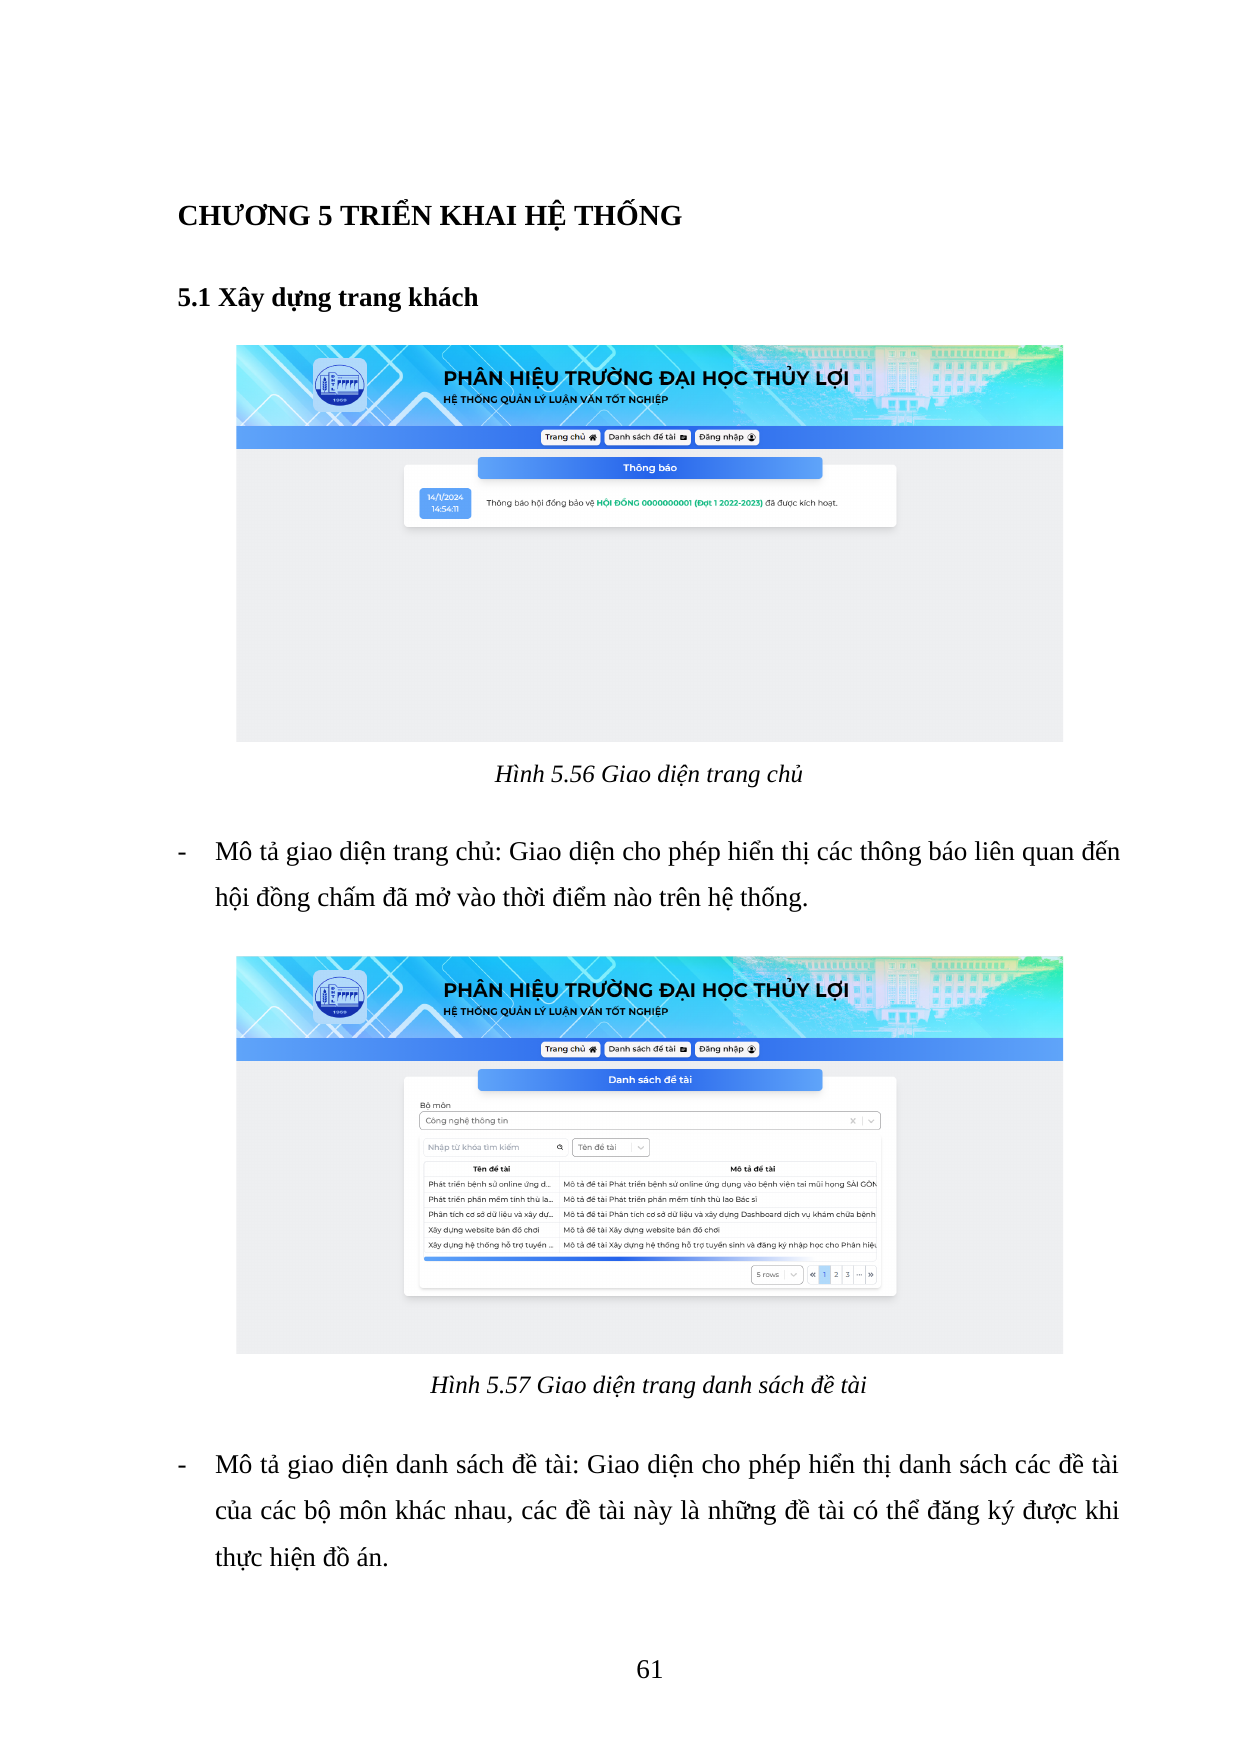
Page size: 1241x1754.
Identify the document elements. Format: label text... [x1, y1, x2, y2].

picture [236, 345, 1064, 742]
subtitle TRIỂN KHAI HỆ THỐNG [177, 198, 1122, 231]
text Mô tả giao diện trang chủ: Giao diện cho phép hiển thị các thông báo liên quan đến hội đồng chấm đã mở vào thời điểm nào trên hệ thống. [177, 834, 1122, 912]
subtitle Xây dựng trang khách [177, 281, 1122, 312]
picture [236, 956, 1064, 1354]
text Mô tả giao diện danh sách đề tài: Giao diện cho phép hiển thị danh sách các đề tài của các bộ môn khác nhau, các đề tài này là những đề tài có thể đăng ký được khi thực hiện đồ án. [177, 1448, 1122, 1572]
